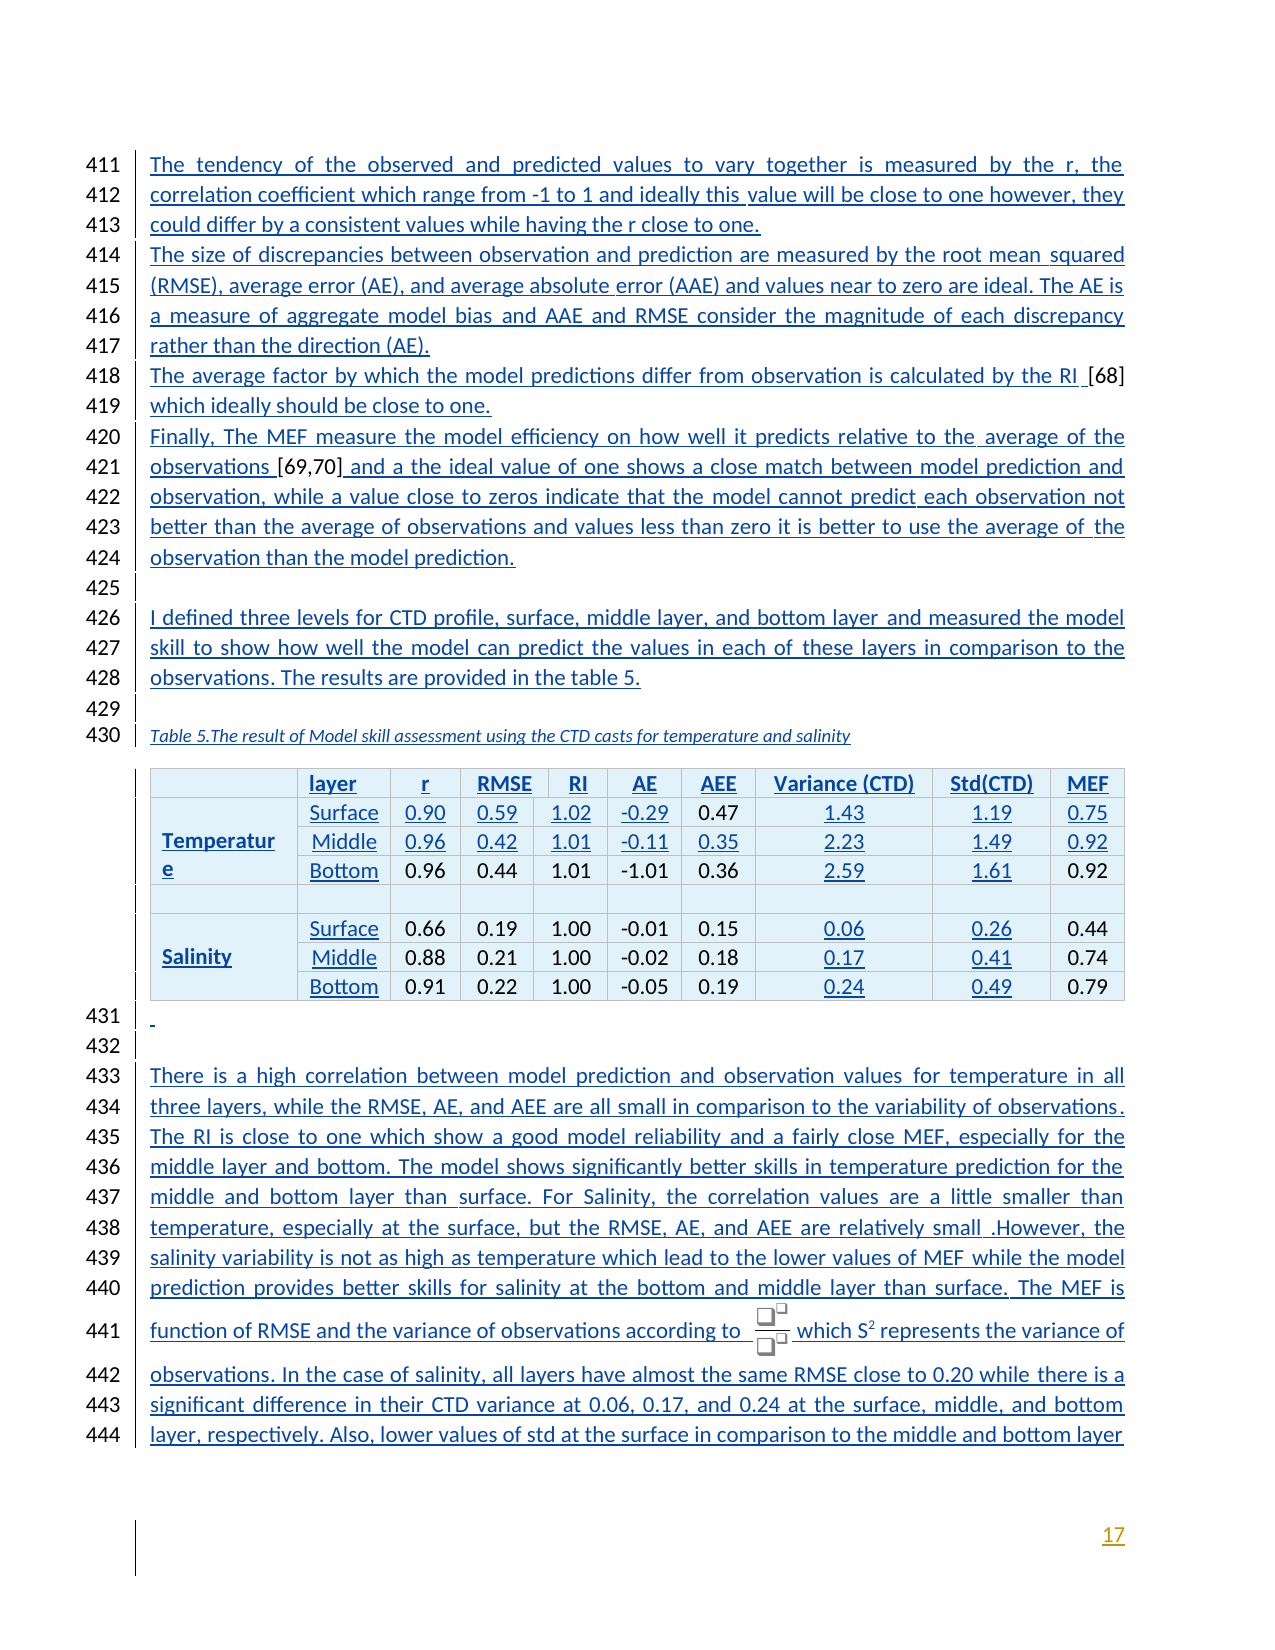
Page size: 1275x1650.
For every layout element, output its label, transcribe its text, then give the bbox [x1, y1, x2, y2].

text [68] [150, 361, 1125, 420]
text [69,70] [150, 507, 1125, 571]
text [69,70] [150, 422, 1125, 446]
text [69,70] [150, 447, 1125, 506]
